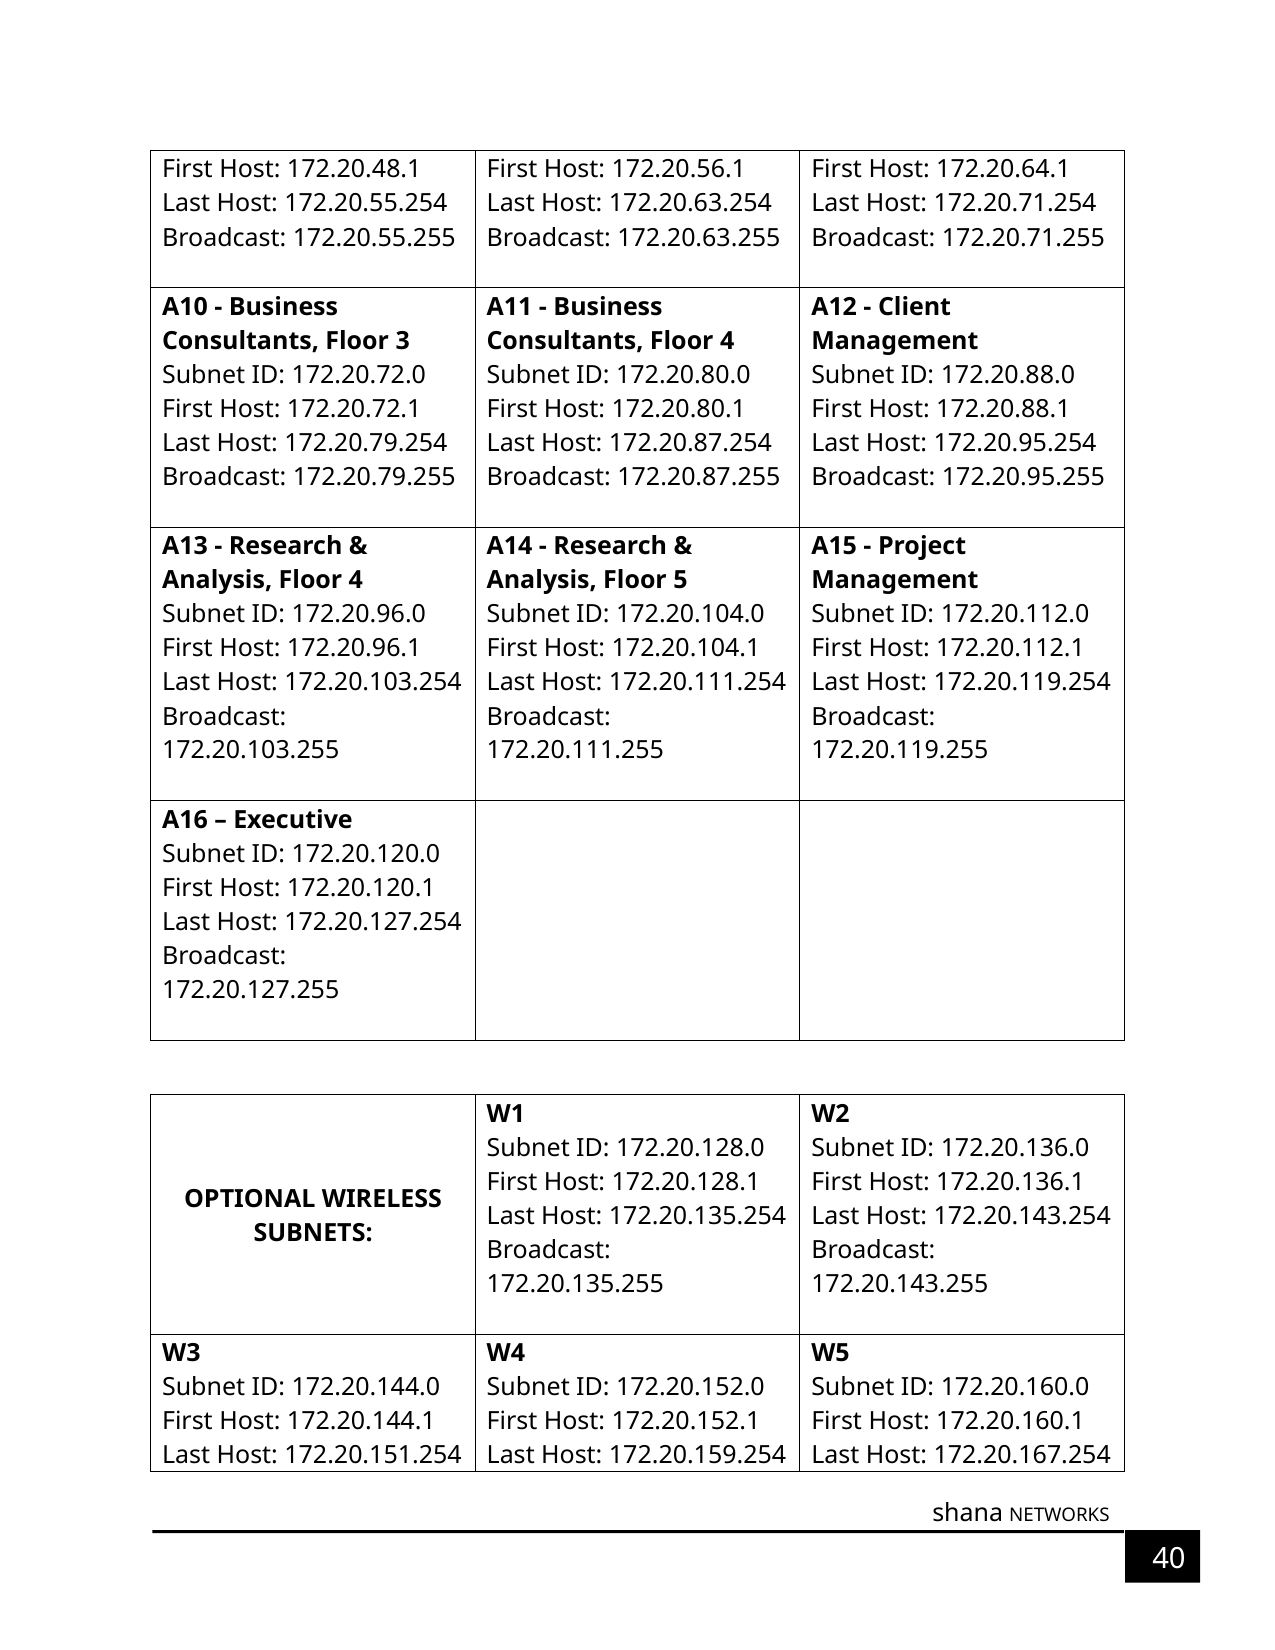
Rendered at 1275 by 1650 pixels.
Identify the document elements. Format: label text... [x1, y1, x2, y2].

table_cell [476, 801, 799, 1040]
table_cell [151, 1335, 475, 1471]
table_header W2 Subnet ID: 172.20.136.0 First Host: 172.20.136.1 Last Host: 172.20.143.254 Broadcast: 172.20.143.255 [800, 1095, 1124, 1334]
table_header W1 Subnet ID: 172.20.128.0 First Host: 172.20.128.1 Last Host: 172.20.135.254 Broadcast: 172.20.135.255 [476, 1095, 799, 1334]
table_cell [476, 1335, 799, 1471]
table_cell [476, 151, 799, 287]
table_cell A10 - Business Consultants, Floor 3 Subnet ID: 172.20.72.0 First Host: 172.20.72.1 Last Host: 172.20.79.254 Broadcast: 172.20.79.255 [151, 288, 475, 527]
table_cell A12 - Client Management Subnet ID: 172.20.88.0 First Host: 172.20.88.1 Last Host: 172.20.95.254 Broadcast: 172.20.95.255 [800, 288, 1124, 527]
table_cell A14 - Research & Analysis, Floor 5 Subnet ID: 172.20.104.0 First Host: 172.20.104.1 Last Host: 172.20.111.254 Broadcast: 172.20.111.255 [476, 528, 799, 800]
table_header OPTIONAL WIRELESS SUBNETS: [151, 1095, 475, 1334]
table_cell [800, 1335, 1124, 1471]
table_cell [800, 801, 1124, 1040]
table_cell A15 - Project Management Subnet ID: 172.20.112.0 First Host: 172.20.112.1 Last Host: 172.20.119.254 Broadcast: 172.20.119.255 [800, 528, 1124, 800]
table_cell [800, 151, 1124, 287]
table_cell A16 – Executive Subnet ID: 172.20.120.0 First Host: 172.20.120.1 Last Host: 172.20.127.254 Broadcast: 172.20.127.255 [151, 801, 475, 1040]
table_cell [151, 151, 475, 287]
table_cell A13 - Research & Analysis, Floor 4 Subnet ID: 172.20.96.0 First Host: 172.20.96.1 Last Host: 172.20.103.254 Broadcast: 172.20.103.255 [151, 528, 475, 800]
table_cell A11 - Business Consultants, Floor 4 Subnet ID: 172.20.80.0 First Host: 172.20.80.1 Last Host: 172.20.87.254 Broadcast: 172.20.87.255 [476, 288, 799, 527]
